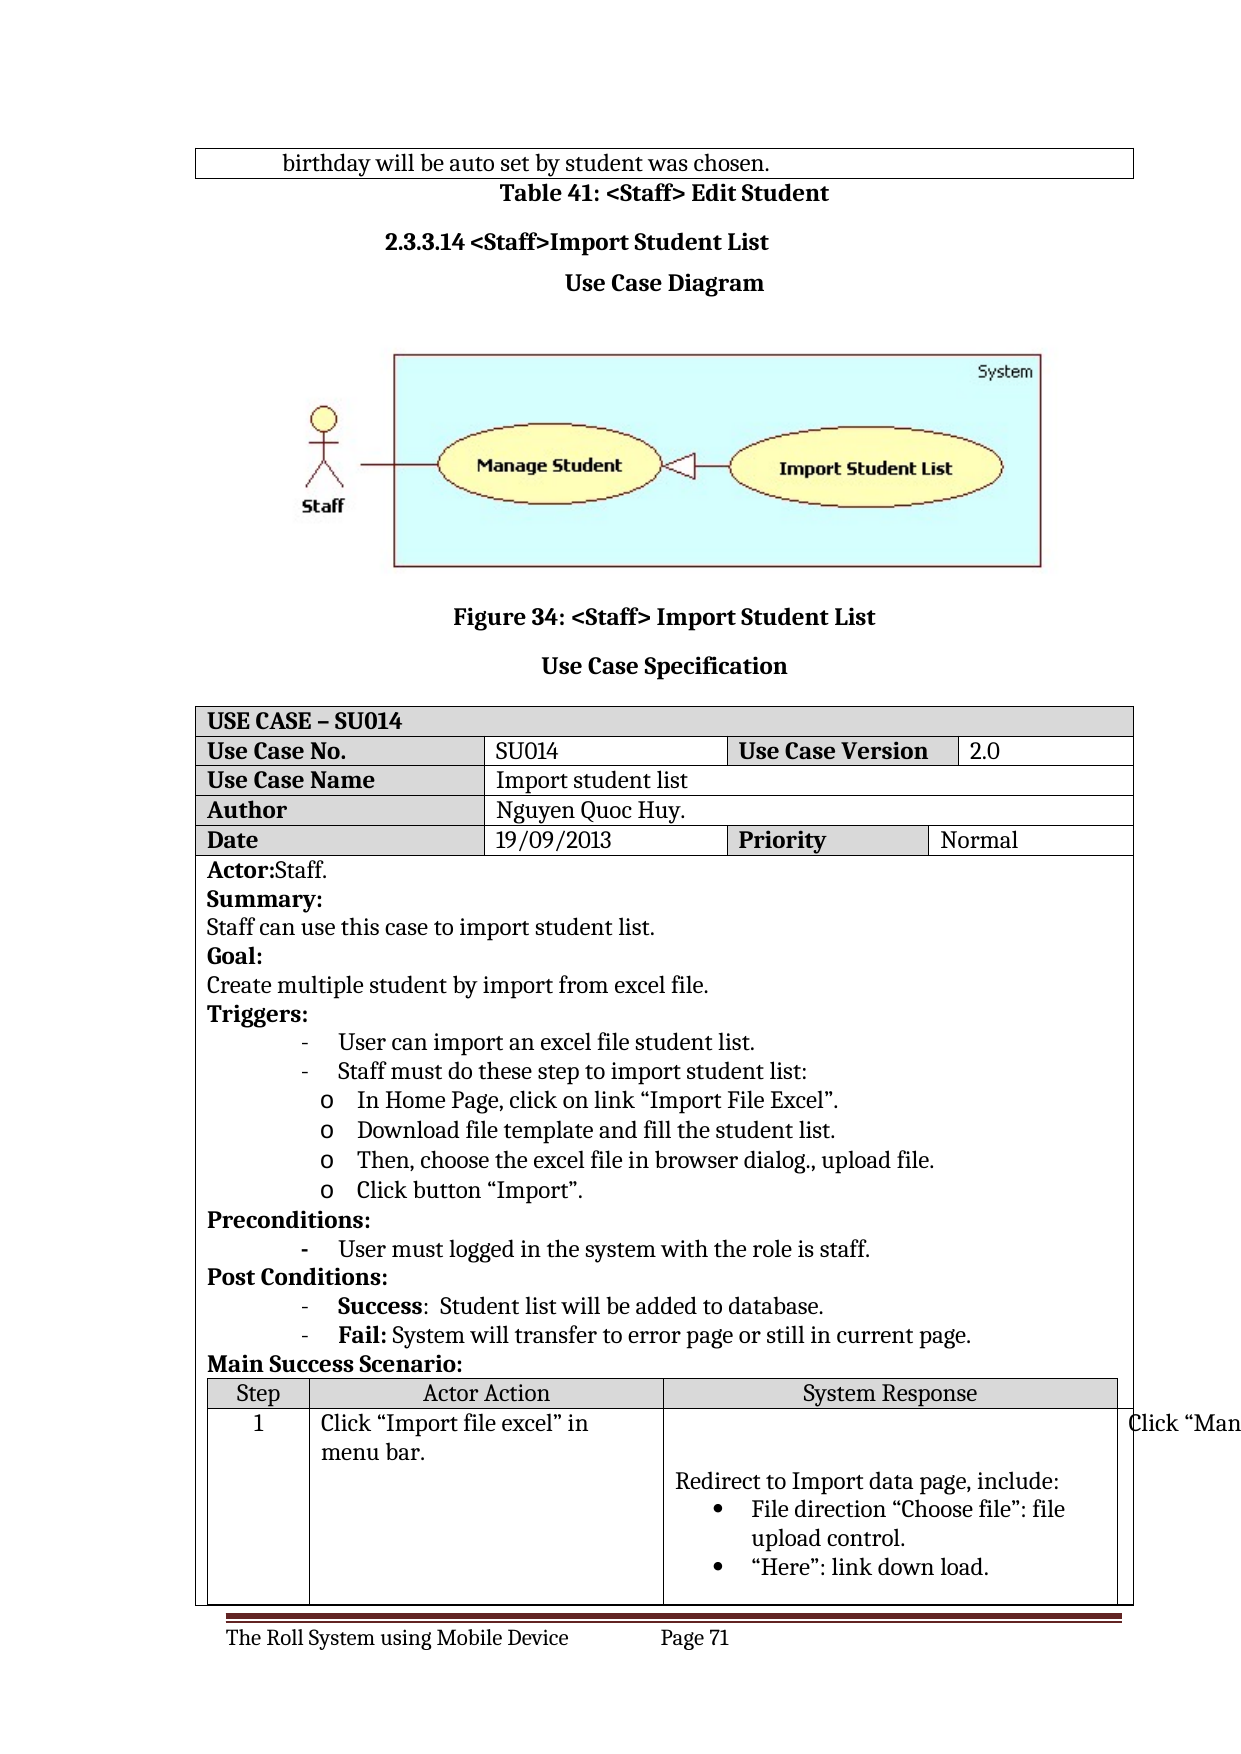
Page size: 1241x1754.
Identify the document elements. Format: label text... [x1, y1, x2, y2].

table_cell Date [196, 826, 484, 855]
table_cell SU014 [485, 737, 727, 765]
table_header USE CASE – SU014 [196, 707, 1133, 736]
table_cell Author [196, 796, 484, 825]
table_cell Nguyen Quoc Huy. [485, 796, 1133, 825]
subtitle Use Case Diagram [207, 269, 1122, 298]
table_cell Normal [929, 826, 1133, 855]
table_cell Use Case Version [728, 737, 958, 765]
table_cell 19/09/2013 [485, 826, 727, 855]
subtitle <Staff>Import Student List [385, 228, 1122, 257]
text Table 41: <Staff> Edit Student [207, 179, 1122, 207]
subtitle Use Case Specification [207, 652, 1122, 681]
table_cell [196, 856, 1133, 1605]
picture [256, 323, 1073, 599]
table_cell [196, 149, 1133, 177]
table_cell 2.0 [959, 737, 1133, 765]
table_cell Priority [728, 826, 928, 855]
table_cell Use Case No. [196, 737, 484, 765]
table_cell Use Case Name [196, 766, 484, 795]
table_cell Import student list [485, 766, 1133, 795]
text Figure 34: <Staff> Import Student List [207, 602, 1122, 631]
